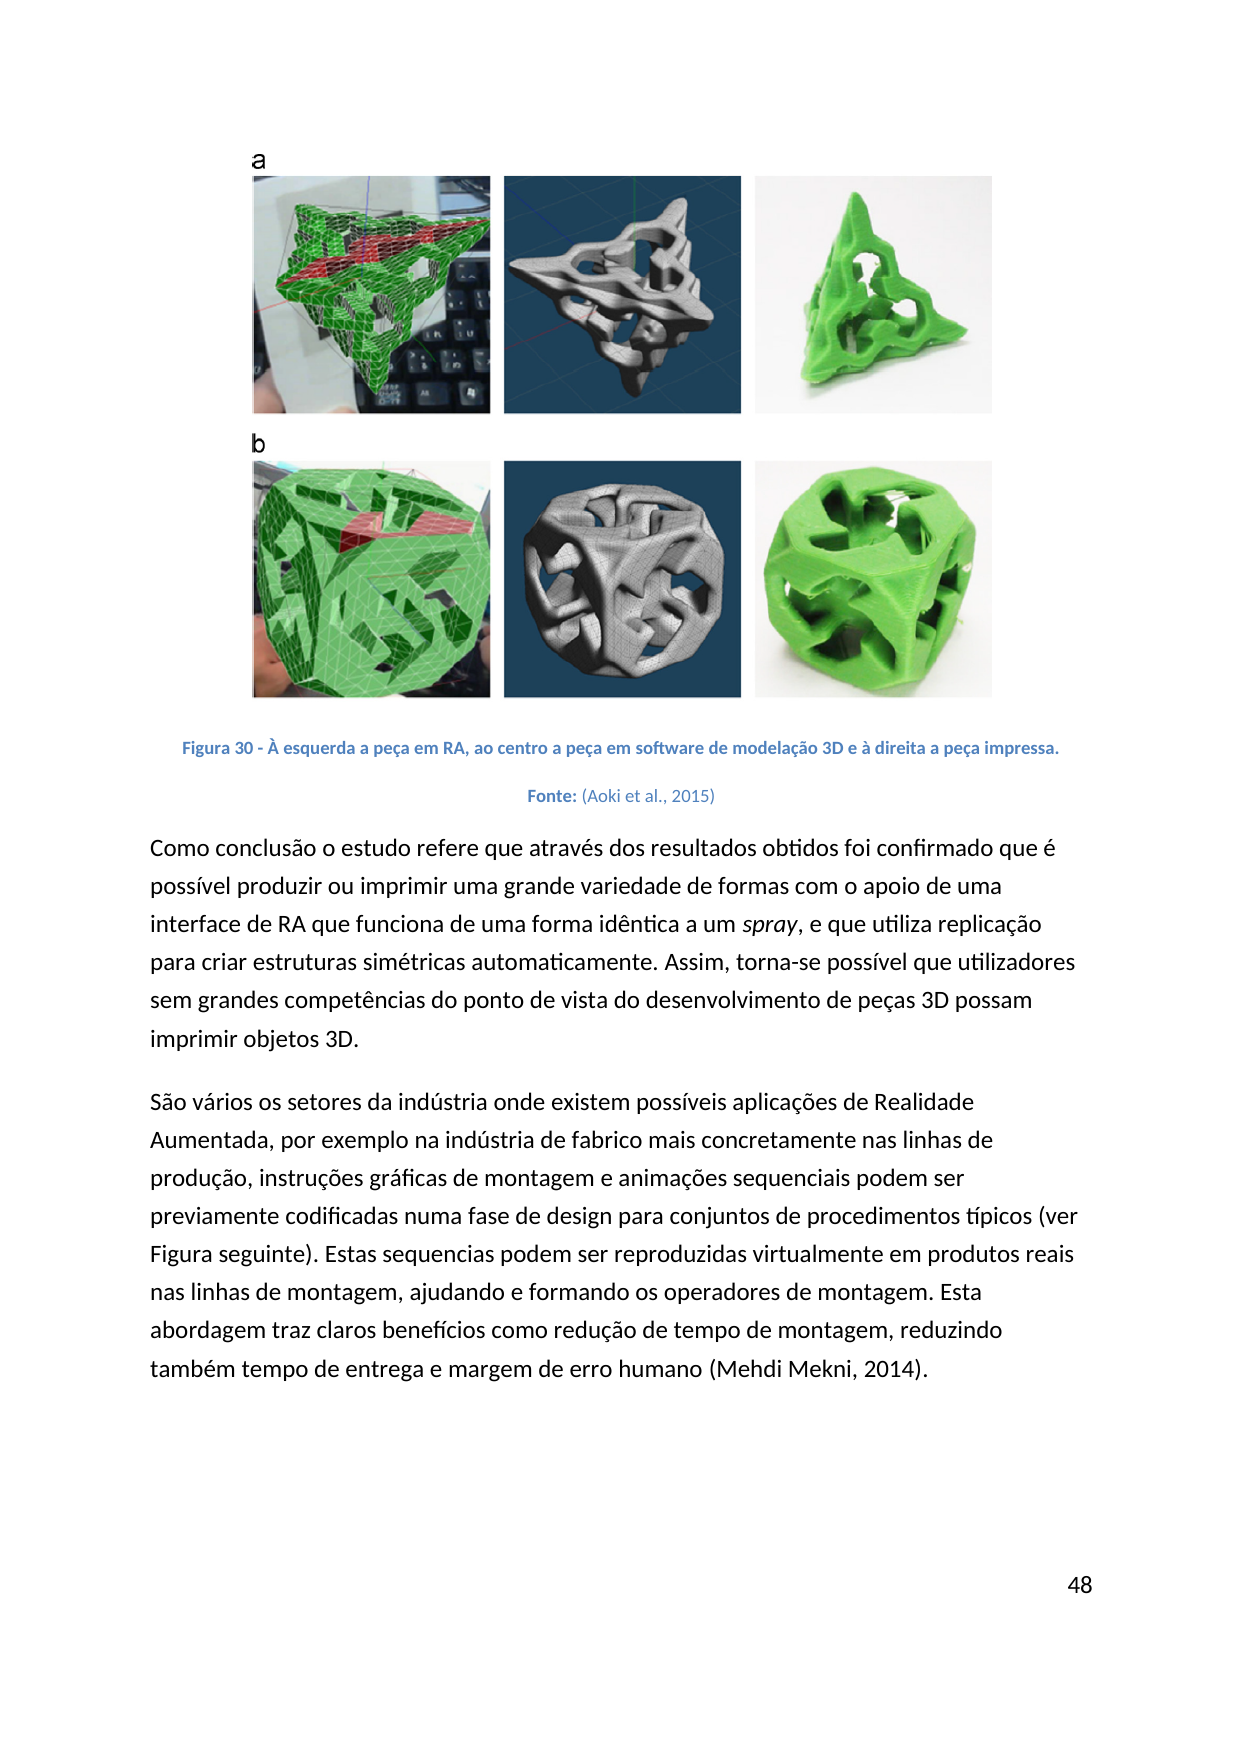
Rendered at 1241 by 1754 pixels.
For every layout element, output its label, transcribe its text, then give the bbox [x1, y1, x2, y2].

text Fonte: (Aoki et al., 2015) [150, 784, 1092, 807]
text São vários os setores da indústria onde existem possíveis aplicações de Realidade Aumentada, por exemplo na indústria de fabrico mais concretamente nas linhas de produção, instruções gráficas de montagem e animações sequenciais podem ser previamente codificadas numa fase de design para conjuntos de procedimentos típicos (ver Figura seguinte). Estas sequencias podem ser reproduzidas virtualmente em produtos reais nas linhas de montagem, ajudando e formando os operadores de montagem. Esta abordagem traz claros benefícios como redução de tempo de montagem, reduzindo também tempo de entrega e margem de erro humano (Mehdi Mekni, 2014). [150, 1086, 1092, 1383]
picture [244, 150, 999, 704]
text Como conclusão o estudo refere que através dos resultados obtidos foi confirmado que é possível produzir ou imprimir uma grande variedade de formas com o apoio de uma interface de RA que funciona de uma forma idêntica a um spray, e que utiliza replicação para criar estruturas simétricas automaticamente. Assim, torna-se possível que utilizadores sem grandes competências do ponto de vista do desenvolvimento de peças 3D possam imprimir objetos 3D. [150, 832, 1092, 1053]
